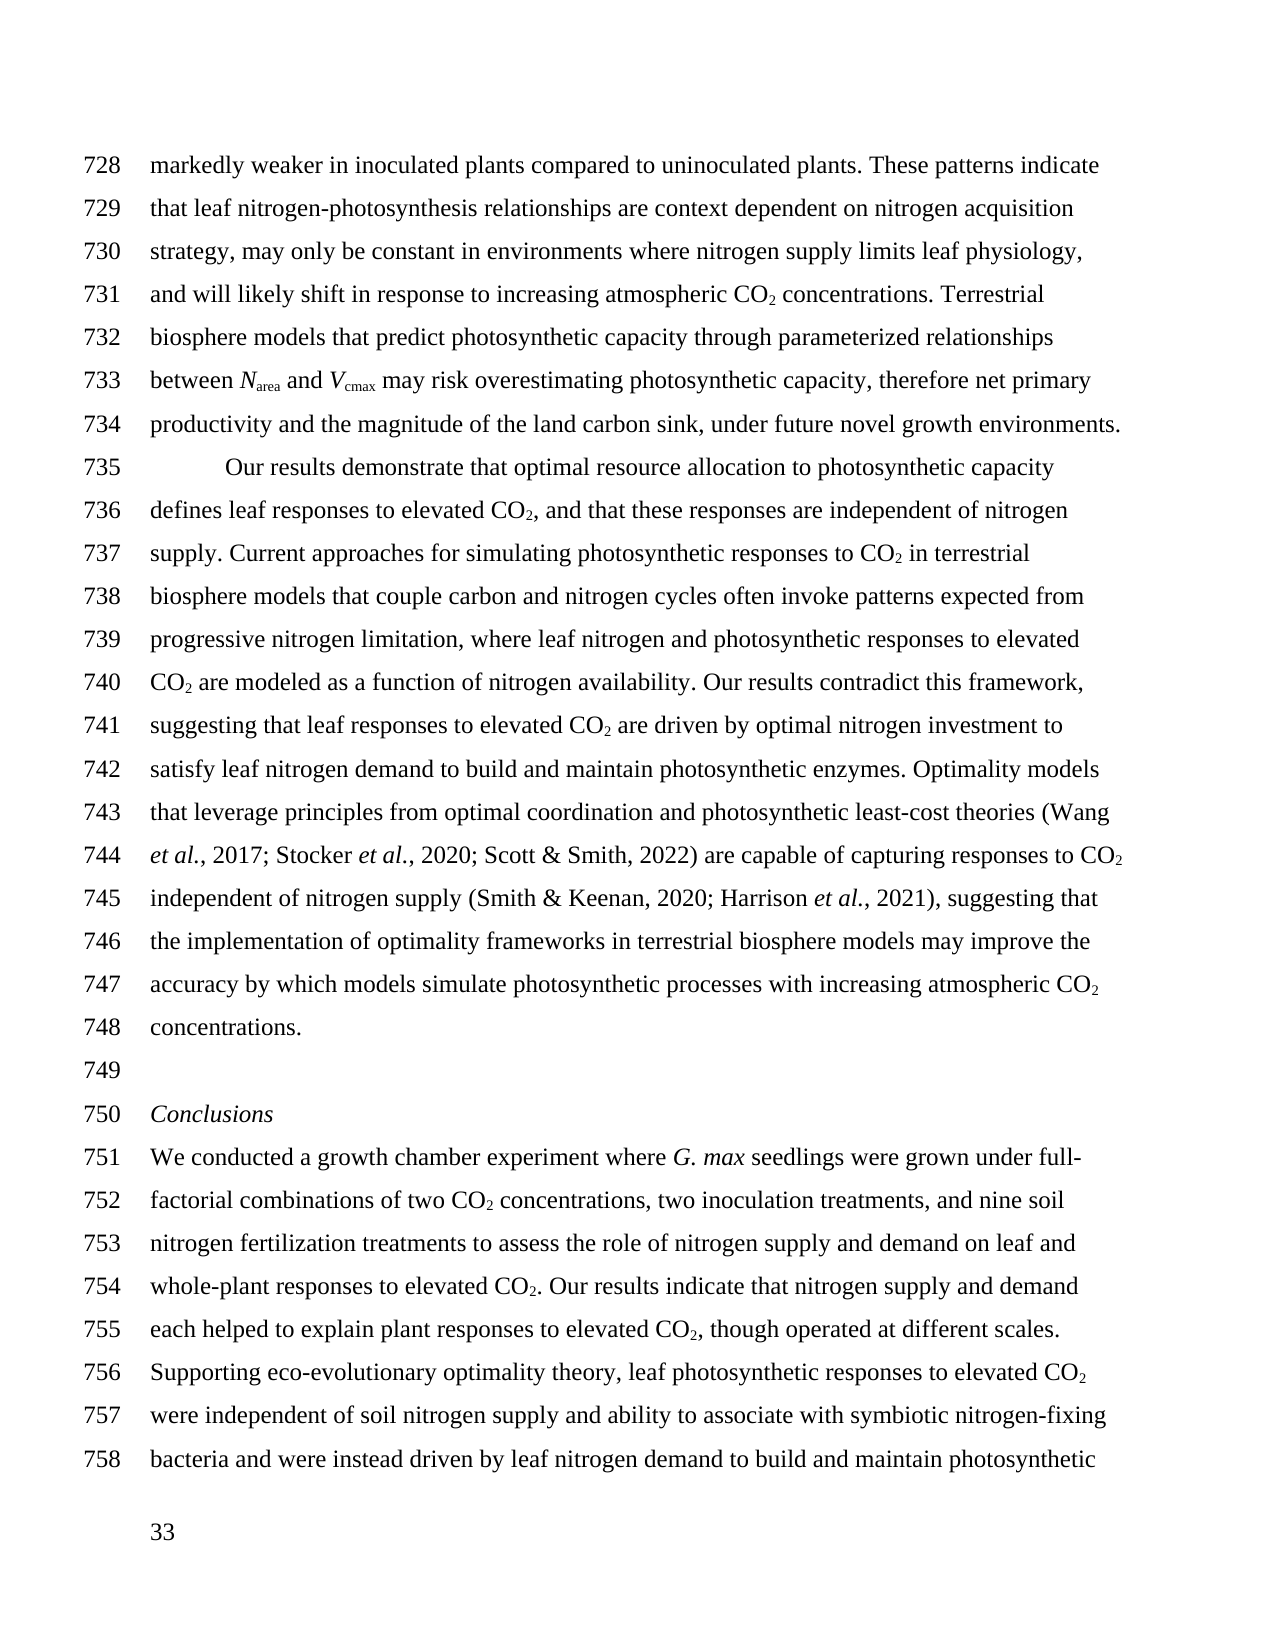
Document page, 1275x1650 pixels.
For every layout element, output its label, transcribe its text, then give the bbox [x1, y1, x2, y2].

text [150, 150, 1125, 437]
text Our results demonstrate that optimal resource allocation to photosynthetic capacity defines leaf responses to elevated CO2, and that these responses are independent of nitrogen supply. Current approaches for simulating photosynthetic responses to CO2 in terrestrial biosphere models that couple carbon and nitrogen cycles often invoke patterns expected from progressive nitrogen limitation, where leaf nitrogen and photosynthetic responses to elevated CO2 are modeled as a function of nitrogen availability. Our results contradict this framework, suggesting that leaf responses to elevated CO2 are driven by optimal nitrogen investment to satisfy leaf nitrogen demand to build and maintain photosynthetic enzymes. Optimality models that leverage principles from optimal coordination and photosynthetic least-cost theories (Wang et al., 2017; Stocker et al., 2020; Scott & Smith, 2022) are capable of capturing responses to CO2 independent of nitrogen supply (Smith & Keenan, 2020; Harrison et al., 2021), suggesting that the implementation of optimality frameworks in terrestrial biosphere models may improve the accuracy by which models simulate photosynthetic processes with increasing atmospheric CO2 concentrations. [150, 452, 1125, 1041]
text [150, 1142, 1125, 1472]
text Conclusions [150, 1099, 1125, 1127]
